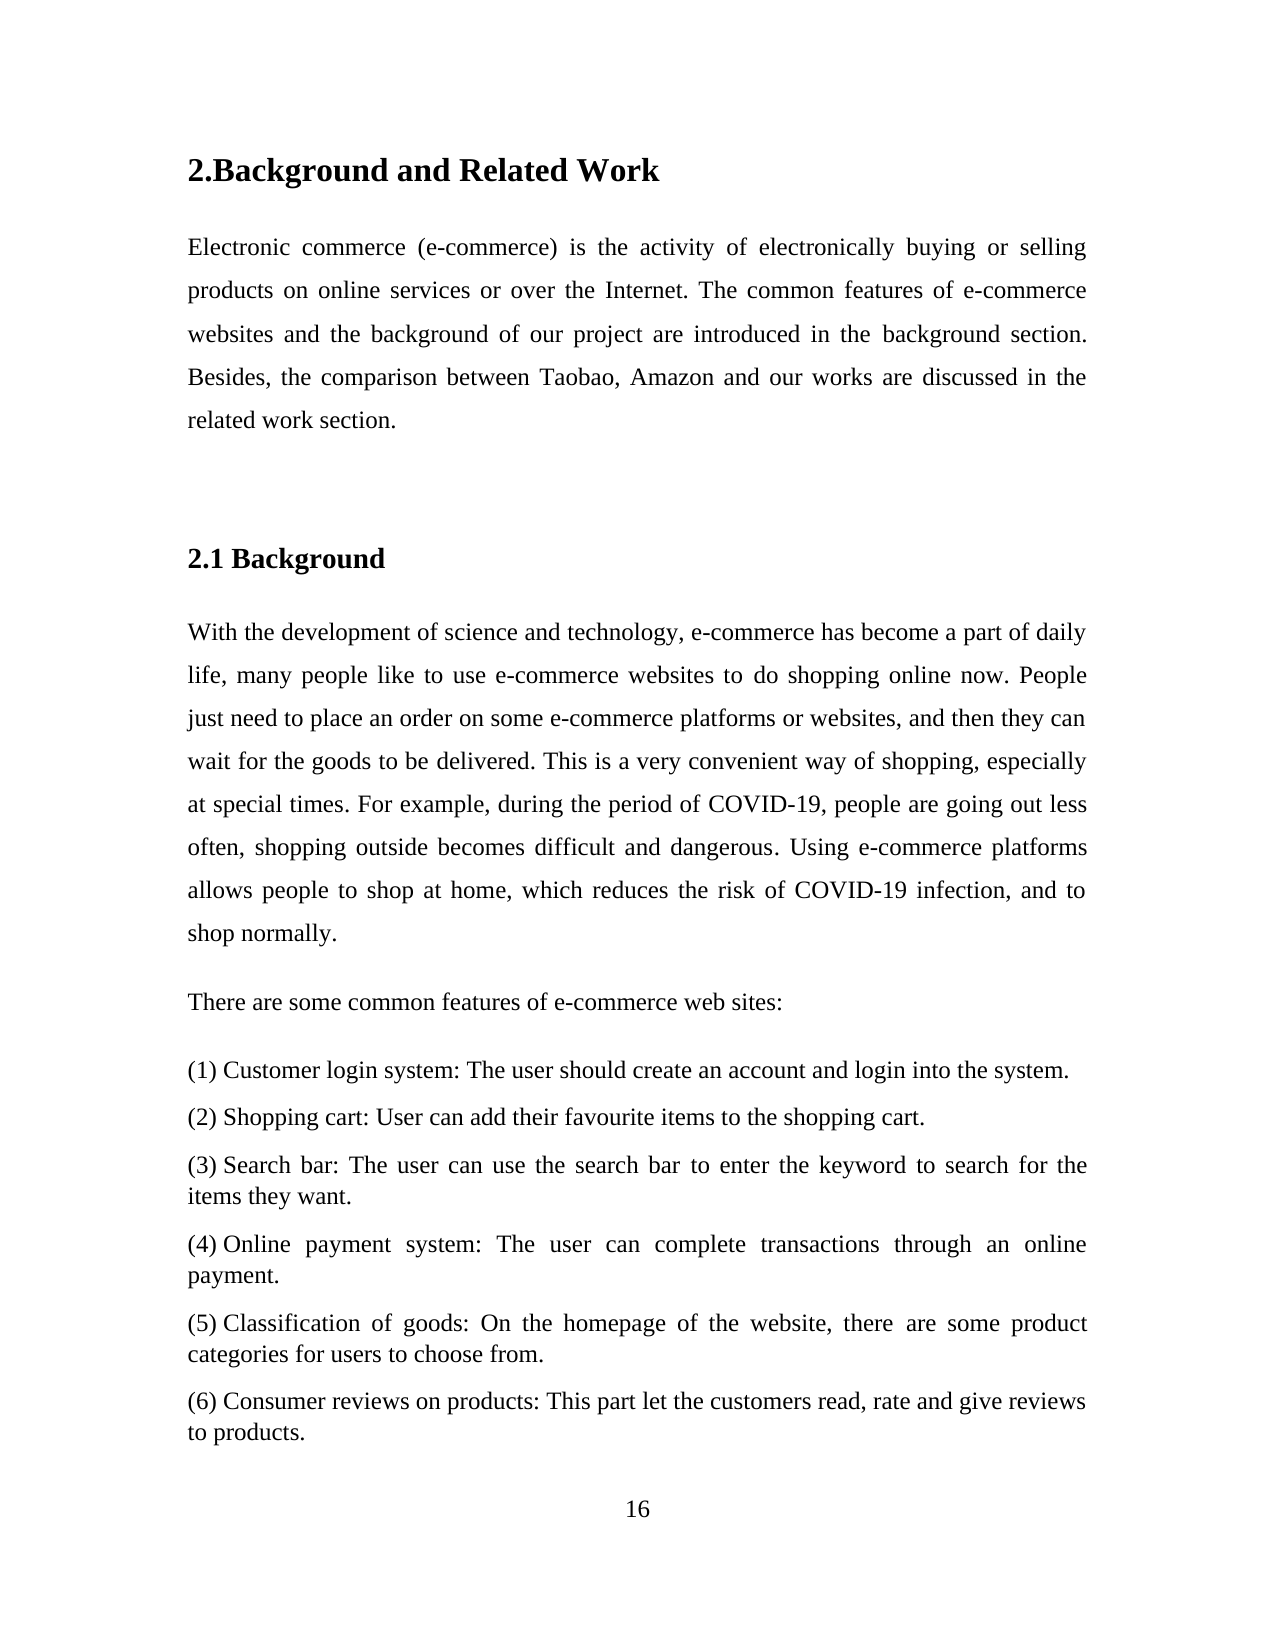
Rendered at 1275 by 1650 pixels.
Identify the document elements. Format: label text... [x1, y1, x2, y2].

list Search bar: The user can use the search bar to enter the keyword to search for the items they want. [187, 1150, 1087, 1210]
list Classification of goods: On the homepage of the website, there are some product categories for users to choose from. [187, 1308, 1087, 1367]
subtitle 2.Background and Related Work [187, 150, 1087, 188]
list Consumer reviews on products: This part let the customers read, rate and give reviews to products. [187, 1386, 1087, 1446]
list Customer login system: The user should create an account and login into the system. [187, 1055, 1087, 1083]
text Electronic commerce (e-commerce) is the activity of electronically buying or selling products on online services or over the Internet. The common features of e-commerce websites and the background of our project are introduced in the background section. Besides, the comparison between Taobao, Amazon and our works are discussed in the related work section. [187, 232, 1087, 434]
list Online payment system: The user can complete transactions through an online payment. [187, 1229, 1087, 1289]
text 2.1 Background [187, 541, 1087, 575]
text With the development of science and technology, e-commerce has become a part of daily life, many people like to use e-commerce websites to do shopping online now. People just need to place an order on some e-commerce platforms or websites, and then they can wait for the goods to be delivered. This is a very convenient way of shopping, especially at special times. For example, during the period of COVID-19, people are going out less often, shopping outside becomes difficult and dangerous. Using e-commerce platforms allows people to shop at home, which reduces the risk of COVID-19 infection, and to shop normally. [187, 617, 1087, 947]
list Shopping cart: User can add their favourite items to the shopping cart. [187, 1102, 1087, 1131]
text There are some common features of e-commerce web sites: [187, 987, 1087, 1015]
